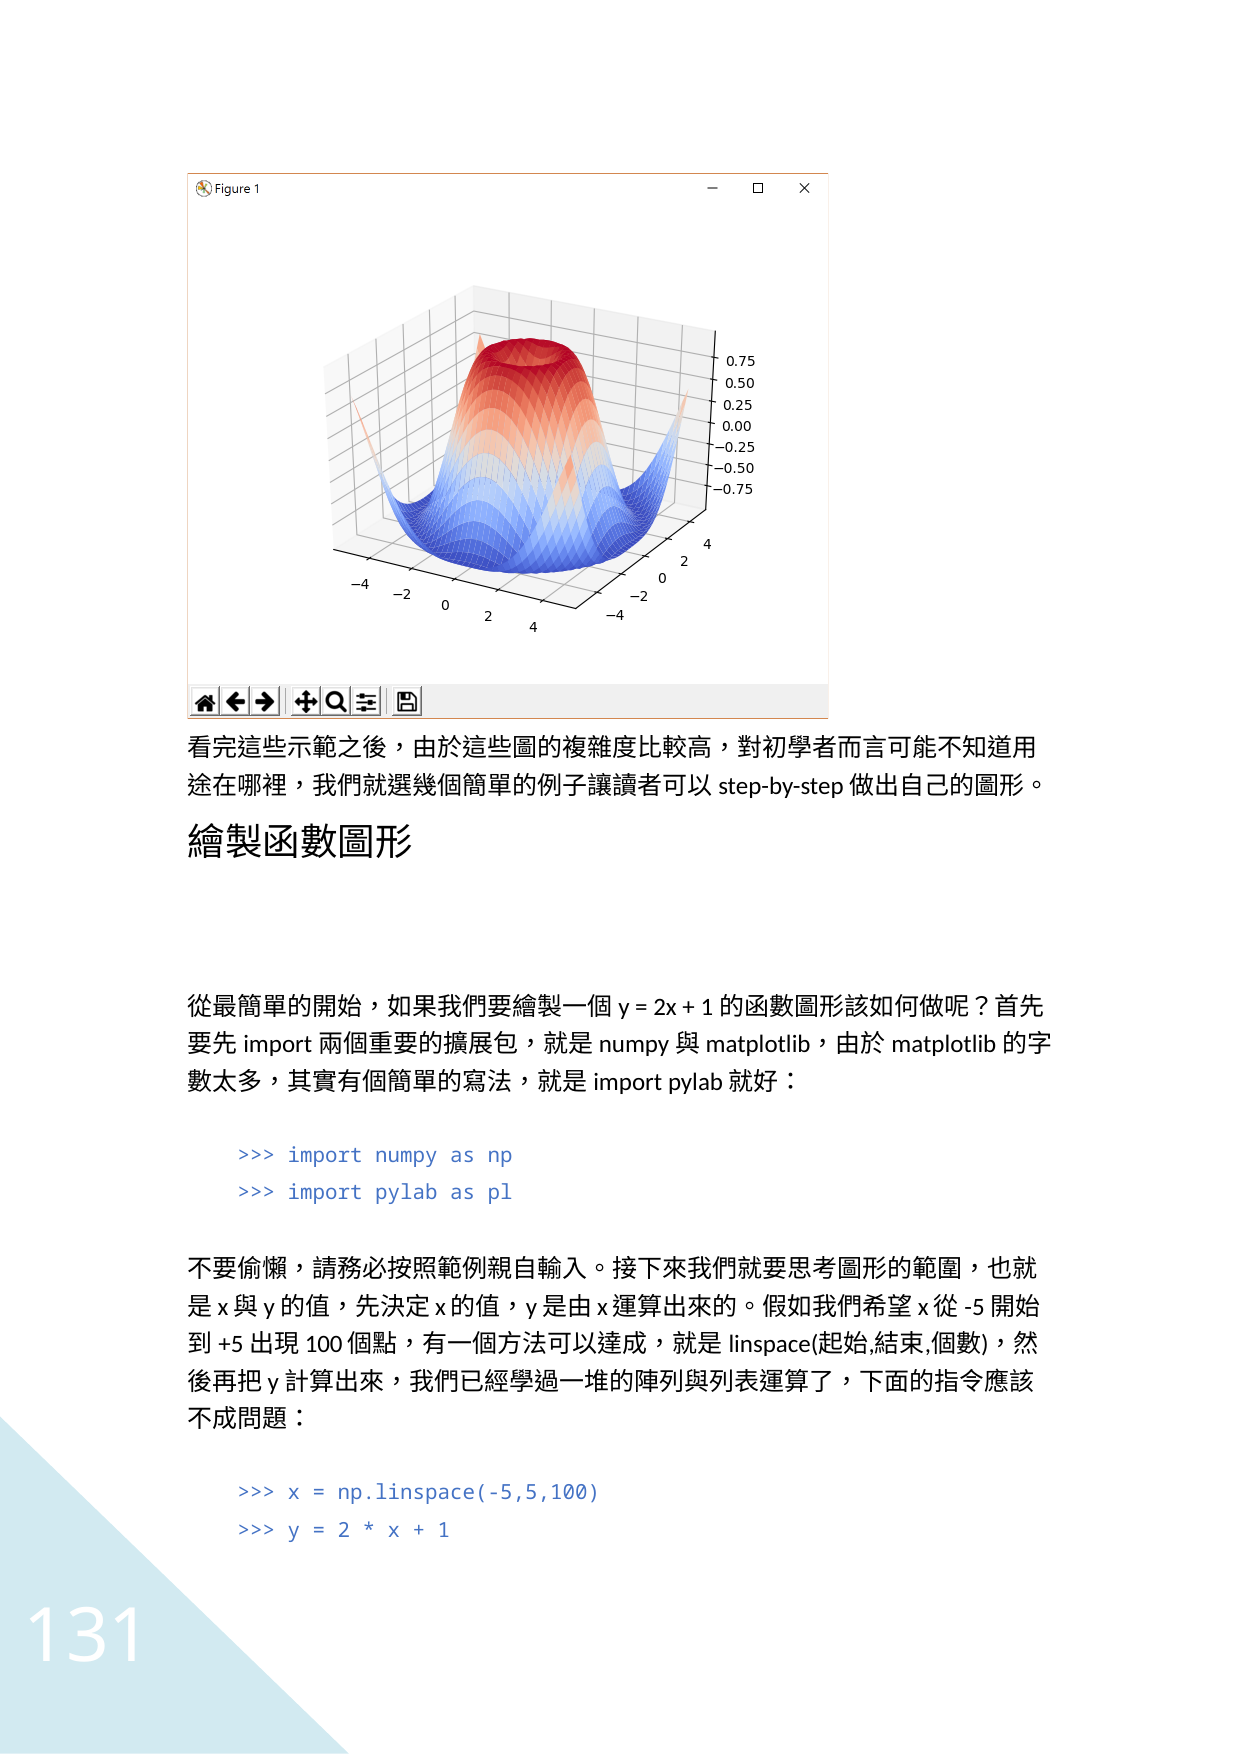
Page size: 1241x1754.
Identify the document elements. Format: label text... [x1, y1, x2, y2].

picture [187, 173, 829, 719]
list >>> import pylab as pl [237, 1173, 1053, 1211]
text 不要偷懶，請務必按照範例親自輸入。接下來我們就要思考圖形的範圍，也就是x與y的值，先決定x的值，y是由x運算出來的。假如我們希望x從 -5 開始到 +5 出現 100個點，有一個方法可以達成，就是 linspace(起始,結束,個數)，然後再把y計算出來，我們已經學過一堆的陣列與列表運算了，下面的指令應該不成問題： [187, 1248, 1053, 1436]
text 從最簡單的開始，如果我們要繪製一個 y = 2x + 1 的函數圖形該如何做呢？首先要先 import 兩個重要的擴展包，就是 numpy 與 matplotlib，由於 matplotlib 的字數太多，其實有個簡單的寫法，就是 import pylab 就好： [187, 986, 1053, 1098]
list >>> y = 2 * x + 1 [237, 1511, 1053, 1548]
list >>> x = np.linspace(-5,5,100) [237, 1473, 1053, 1511]
list >>> import numpy as np [237, 1136, 1053, 1173]
text 看完這些示範之後，由於這些圖的複雜度比較高，對初學者而言可能不知道用途在哪裡，我們就選幾個簡單的例子讓讀者可以 step-by-step 做出自己的圖形。 [187, 727, 1053, 802]
subtitle 繪製函數圖形 [187, 802, 1053, 877]
